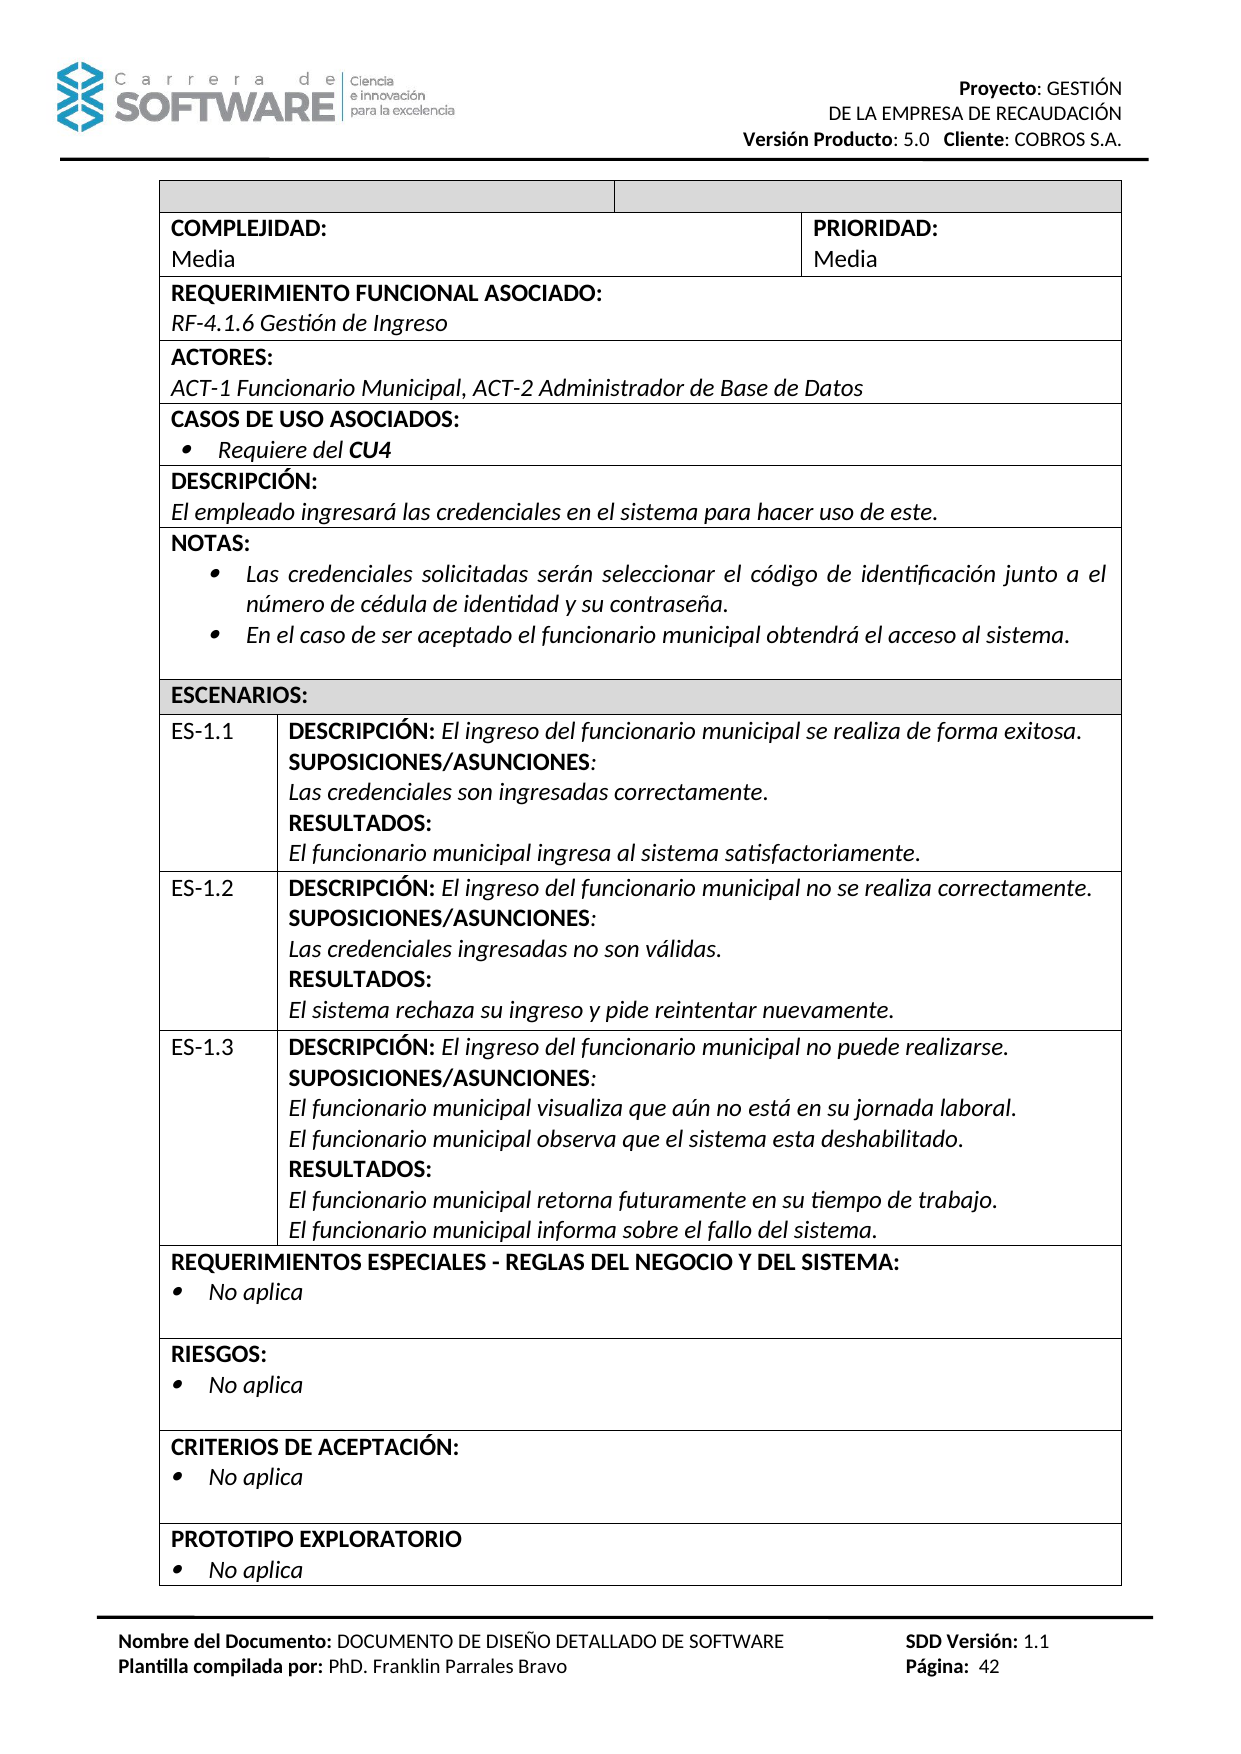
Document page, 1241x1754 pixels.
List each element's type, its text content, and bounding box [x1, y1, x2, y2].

table_cell ES-1.1 [160, 715, 277, 871]
table_cell RIESGOS: No aplica [160, 1339, 1121, 1430]
table_cell NOTAS: Las credenciales solicitadas serán seleccionar el código de identificación junto a el número de cédula de identidad y su contraseña. En el caso de ser aceptado el funcionario municipal obtendrá el acceso al sistema. [160, 528, 1121, 678]
table_cell ACTORES: ACT-1 Funcionario Municipal, ACT-2 Administrador de Base de Datos [160, 341, 1121, 402]
table_header NOMBRE: Autentificar Empleado [615, 181, 1121, 212]
table_cell REQUERIMIENTO FUNCIONAL ASOCIADO: RF-4.1.6 Gestión de Ingreso [160, 277, 1121, 340]
table_cell ES-1.2 [160, 872, 277, 1030]
table_header IDENTIFICADOR CASO DE USO: CU-5 [160, 181, 614, 212]
table_cell CRITERIOS DE ACEPTACIÓN: No aplica [160, 1431, 1121, 1523]
table_cell ES-1.3 [160, 1031, 277, 1245]
table_cell DESCRIPCIÓN: El ingreso del funcionario municipal no se realiza correctamente. SUPOSICIONES/ASUNCIONES: Las credenciales ingresadas no son válidas. RESULTADOS: El sistema rechaza su ingreso y pide reintentar nuevamente. [278, 872, 1121, 1030]
table_cell REQUERIMIENTOS ESPECIALES - REGLAS DEL NEGOCIO Y DEL SISTEMA: No aplica [160, 1246, 1121, 1337]
table_cell DESCRIPCIÓN: El ingreso del funcionario municipal no puede realizarse. SUPOSICIONES/ASUNCIONES: El funcionario municipal visualiza que aún no está en su jornada laboral. El funcionario municipal observa que el sistema esta deshabilitado. RESULTADOS: El funcionario municipal retorna futuramente en su tiempo de trabajo. El funcionario municipal informa sobre el fallo del sistema. [278, 1031, 1121, 1245]
picture [46, 46, 461, 154]
table_cell ESCENARIOS: [160, 680, 1121, 714]
table_cell PRIORIDAD: Media [802, 213, 1121, 276]
table_cell PROTOTIPO EXPLORATORIO No aplica [160, 1524, 1121, 1585]
table_cell DESCRIPCIÓN: El empleado ingresará las credenciales en el sistema para hacer uso de este. [160, 466, 1121, 527]
table_cell DESCRIPCIÓN: El ingreso del funcionario municipal se realiza de forma exitosa. SUPOSICIONES/ASUNCIONES: Las credenciales son ingresadas correctamente. RESULTADOS: El funcionario municipal ingresa al sistema satisfactoriamente. [278, 715, 1121, 871]
table_cell CASOS DE USO ASOCIADOS: Requiere del CU4 [160, 404, 1121, 464]
table_cell COMPLEJIDAD: Media [160, 213, 801, 276]
